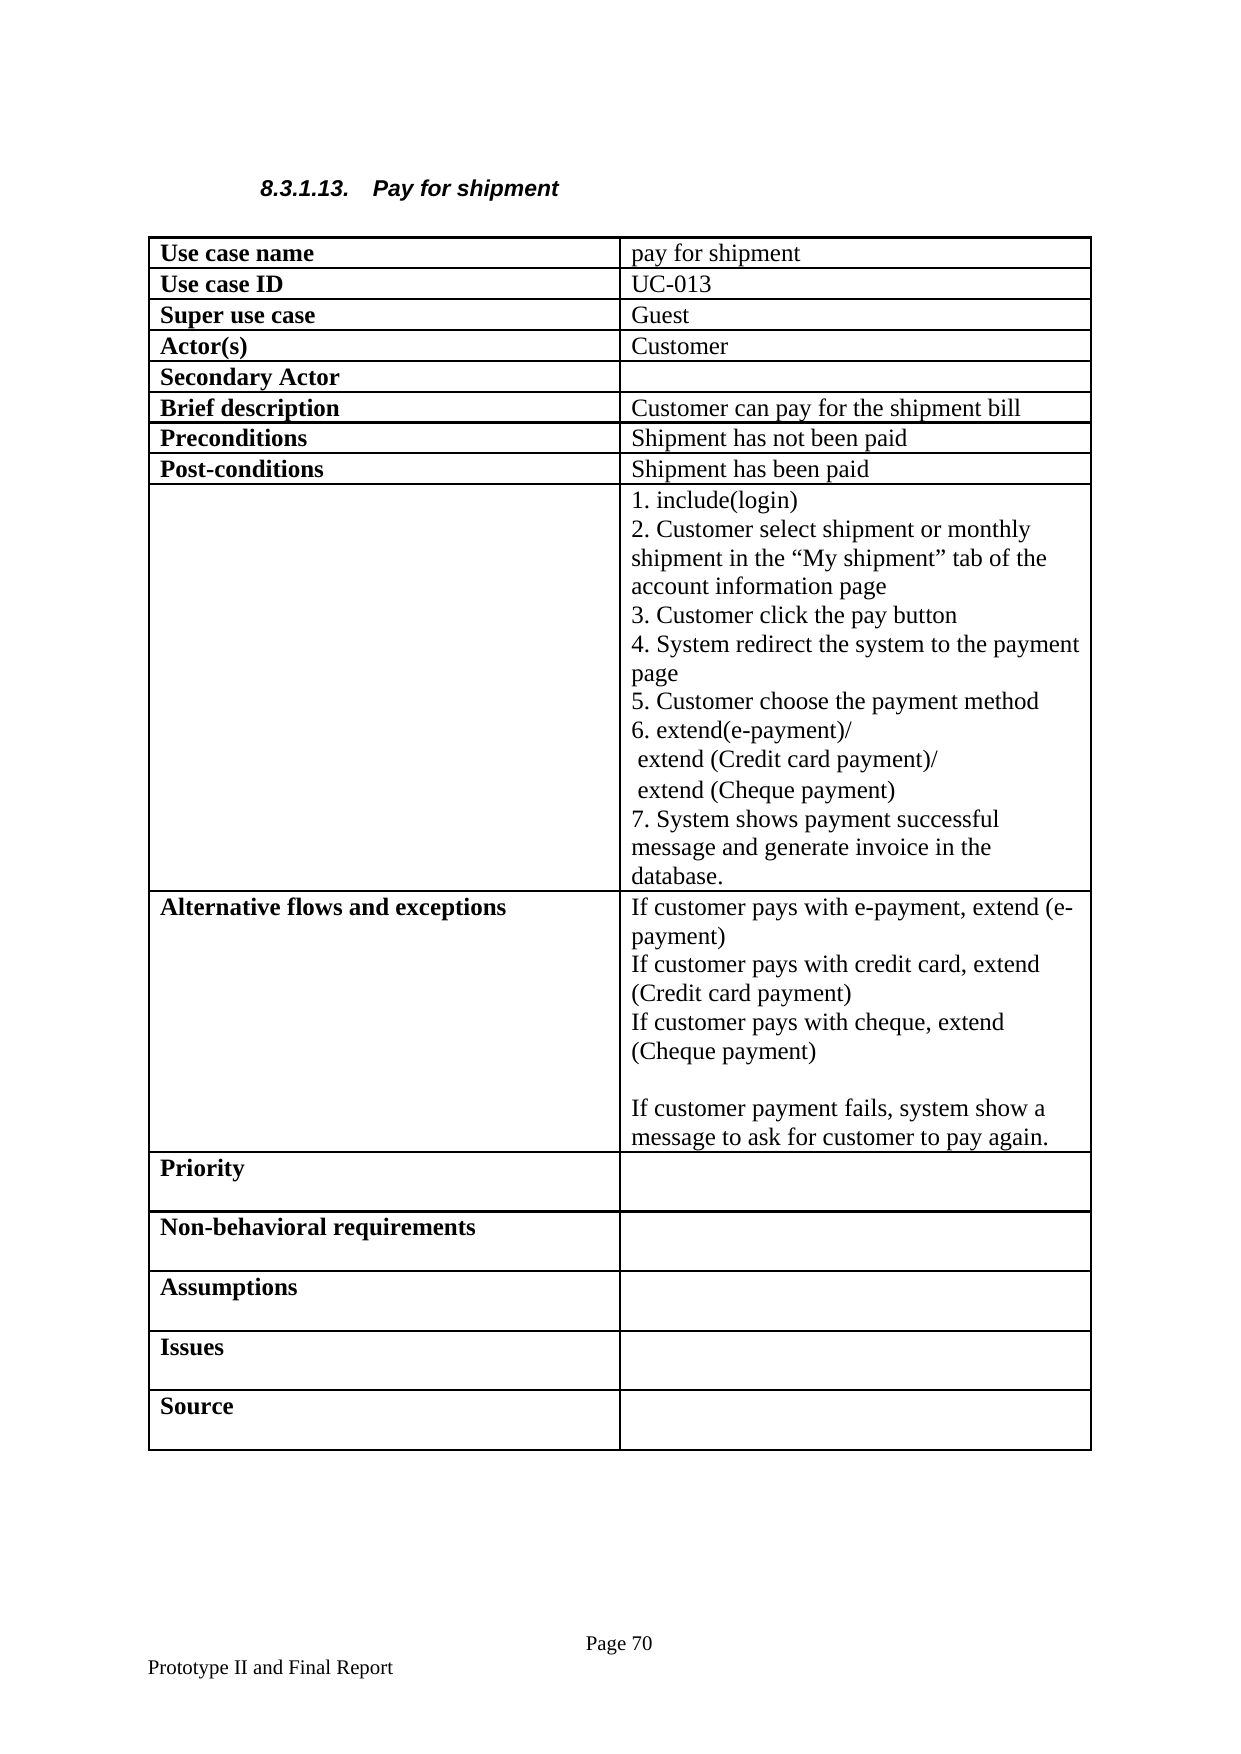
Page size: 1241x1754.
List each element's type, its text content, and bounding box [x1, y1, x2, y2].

table_cell Super use case [150, 300, 619, 329]
table_cell Issues [150, 1332, 619, 1389]
table_cell Assumptions [150, 1272, 619, 1329]
table_cell Preconditions [150, 424, 619, 452]
table_cell If customer pays with e-payment, extend (e-payment) If customer pays with credit card, extend (Credit card payment) If customer pays with cheque, extend (Cheque payment) If customer payment fails, system show a message to ask for customer to pay again. [621, 892, 1090, 1151]
table_cell Brief description [150, 393, 619, 421]
table_cell Shipment has not been paid [621, 424, 1090, 452]
table_cell [621, 1391, 1090, 1449]
table_cell Non-behavioral requirements [150, 1213, 619, 1270]
table_cell [621, 362, 1090, 391]
table_cell Priority [150, 1153, 619, 1210]
table_cell [621, 1332, 1090, 1389]
table_header Use case name [150, 239, 619, 267]
table_cell Guest [621, 300, 1090, 329]
table_cell [621, 1272, 1090, 1329]
table_cell [621, 1153, 1090, 1210]
table_cell [621, 1213, 1090, 1270]
table_cell UC-013 [621, 269, 1090, 298]
table_cell Secondary Actor [150, 362, 619, 391]
table_cell Use case ID [150, 269, 619, 298]
table_cell Actor(s) [150, 331, 619, 360]
table_cell Customer can pay for the shipment bill [621, 393, 1090, 421]
table_cell 1. include(login) 2. Customer select shipment or monthly shipment in the “My shipment” tab of the account information page 3. Customer click the pay button 4. System redirect the system to the payment page 5. Customer choose the payment method 6. extend(e-payment)/ extend (Credit card payment)/ extend (Cheque payment) 7. System shows payment successful message and generate invoice in the database. [621, 485, 1090, 890]
table_header pay for shipment [621, 239, 1090, 267]
table_cell Alternative flows and exceptions [150, 892, 619, 1151]
table_cell Source [150, 1391, 619, 1449]
subtitle Pay for shipment [260, 175, 1090, 201]
table_cell Post-conditions [150, 454, 619, 483]
table_cell Shipment has been paid [621, 454, 1090, 483]
table_cell Customer [621, 331, 1090, 360]
table_cell [150, 485, 619, 890]
